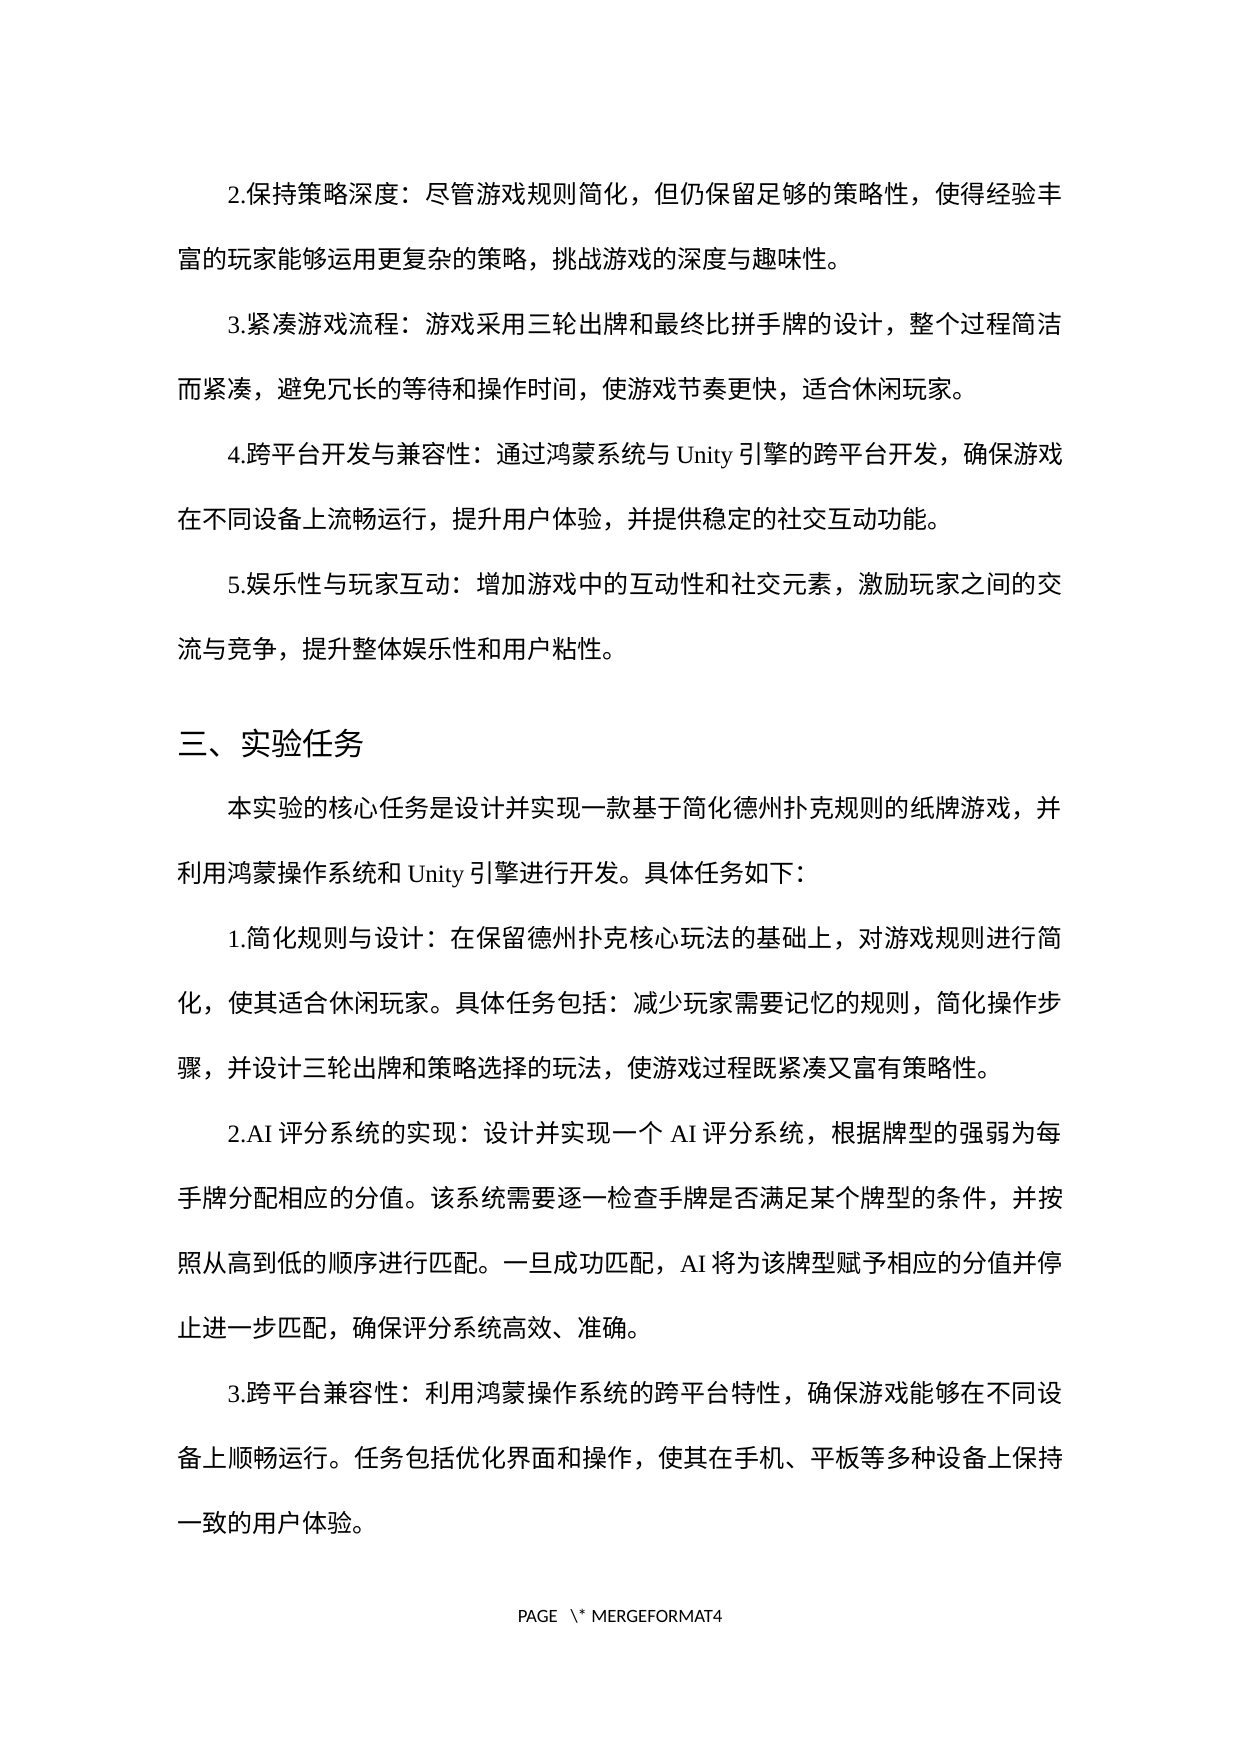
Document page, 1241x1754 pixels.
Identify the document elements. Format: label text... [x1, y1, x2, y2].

text 1.简化规则与设计：在保留德州扑克核心玩法的基础上，对游戏规则进行简化，使其适合休闲玩家。具体任务包括：减少玩家需要记忆的规则，简化操作步骤，并设计三轮出牌和策略选择的玩法，使游戏过程既紧凑又富有策略性。 [177, 904, 1063, 1099]
text 本实验的核心任务是设计并实现一款基于简化德州扑克规则的纸牌游戏，并利用鸿蒙操作系统和Unity引擎进行开发。具体任务如下： [177, 774, 1063, 904]
text 3.紧凑游戏流程：游戏采用三轮出牌和最终比拼手牌的设计，整个过程简洁而紧凑，避免冗长的等待和操作时间，使游戏节奏更快，适合休闲玩家。 [177, 290, 1063, 420]
text 4.跨平台开发与兼容性：通过鸿蒙系统与Unity引擎的跨平台开发，确保游戏在不同设备上流畅运行，提升用户体验，并提供稳定的社交互动功能。 [177, 420, 1063, 550]
text 5.娱乐性与玩家互动：增加游戏中的互动性和社交元素，激励玩家之间的交流与竞争，提升整体娱乐性和用户粘性。 [177, 550, 1063, 680]
text 3.跨平台兼容性：利用鸿蒙操作系统的跨平台特性，确保游戏能够在不同设备上顺畅运行。任务包括优化界面和操作，使其在手机、平板等多种设备上保持一致的用户体验。 [177, 1359, 1063, 1554]
subtitle 三、实验任务 [177, 709, 1063, 774]
text 2.保持策略深度：尽管游戏规则简化，但仍保留足够的策略性，使得经验丰富的玩家能够运用更复杂的策略，挑战游戏的深度与趣味性。 [177, 160, 1063, 290]
text 2.AI评分系统的实现：设计并实现一个AI评分系统，根据牌型的强弱为每手牌分配相应的分值。该系统需要逐一检查手牌是否满足某个牌型的条件，并按照从高到低的顺序进行匹配。一旦成功匹配，AI将为该牌型赋予相应的分值并停止进一步匹配，确保评分系统高效、准确。 [177, 1099, 1063, 1359]
